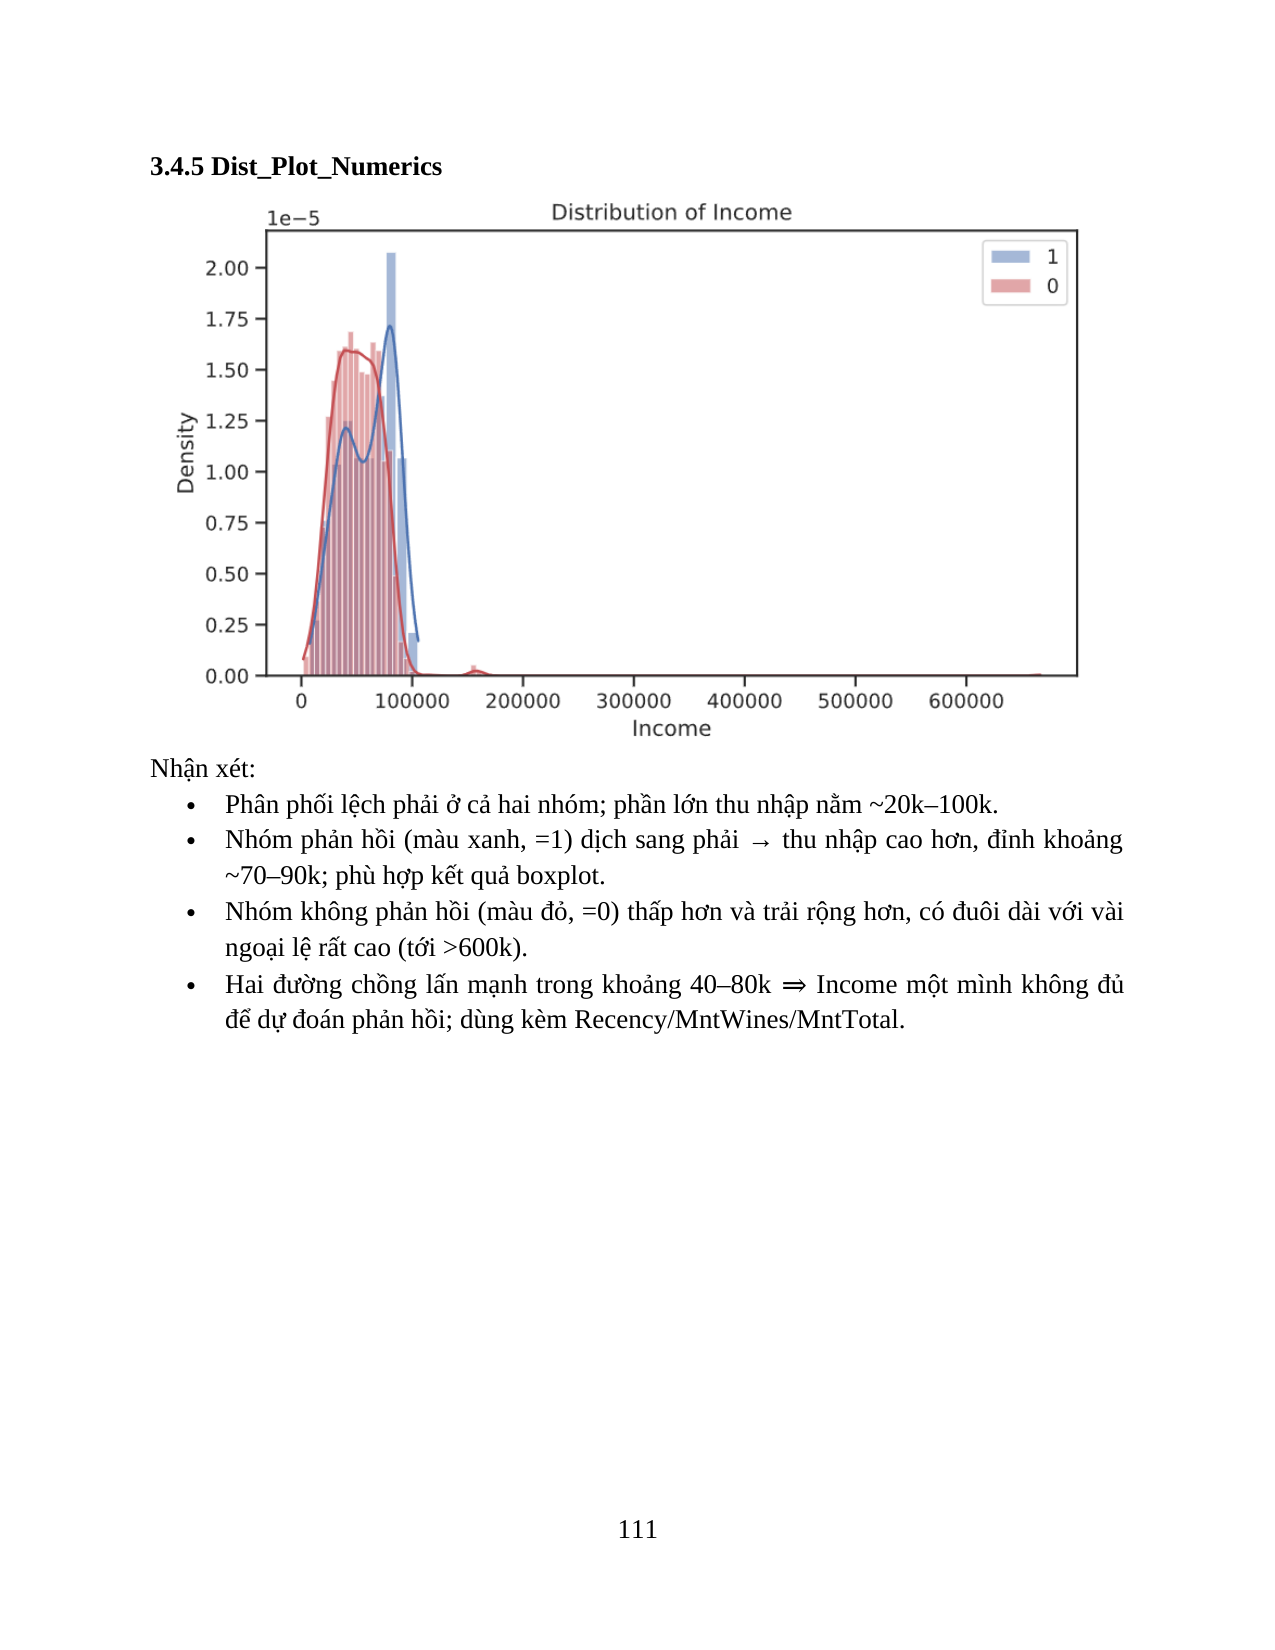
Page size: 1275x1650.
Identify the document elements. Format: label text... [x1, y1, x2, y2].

list Phân phối lệch phải ở cả hai nhóm; phần lớn thu nhập nằm ~20k–100k. [187, 788, 1125, 819]
subtitle 3.4.5 Dist_Plot_Numerics [150, 150, 1125, 181]
list Nhóm không phản hồi (màu đỏ, =0) thấp hơn và trải rộng hơn, có đuôi dài với vài ngoại lệ rất cao (tới >600k). [187, 895, 1125, 962]
list Nhóm phản hồi (màu xanh, =1) dịch sang phải → thu nhập cao hơn, đỉnh khoảng ~70–90k; phù hợp kết quả boxplot. [187, 823, 1125, 890]
picture [150, 190, 1125, 748]
text Nhận xét: [150, 752, 1125, 783]
list Hai đường chồng lấn mạnh trong khoảng 40–80k ⇒ Income một mình không đủ để dự đoán phản hồi; dùng kèm Recency/MntWines/MntTotal. [187, 966, 1125, 1035]
